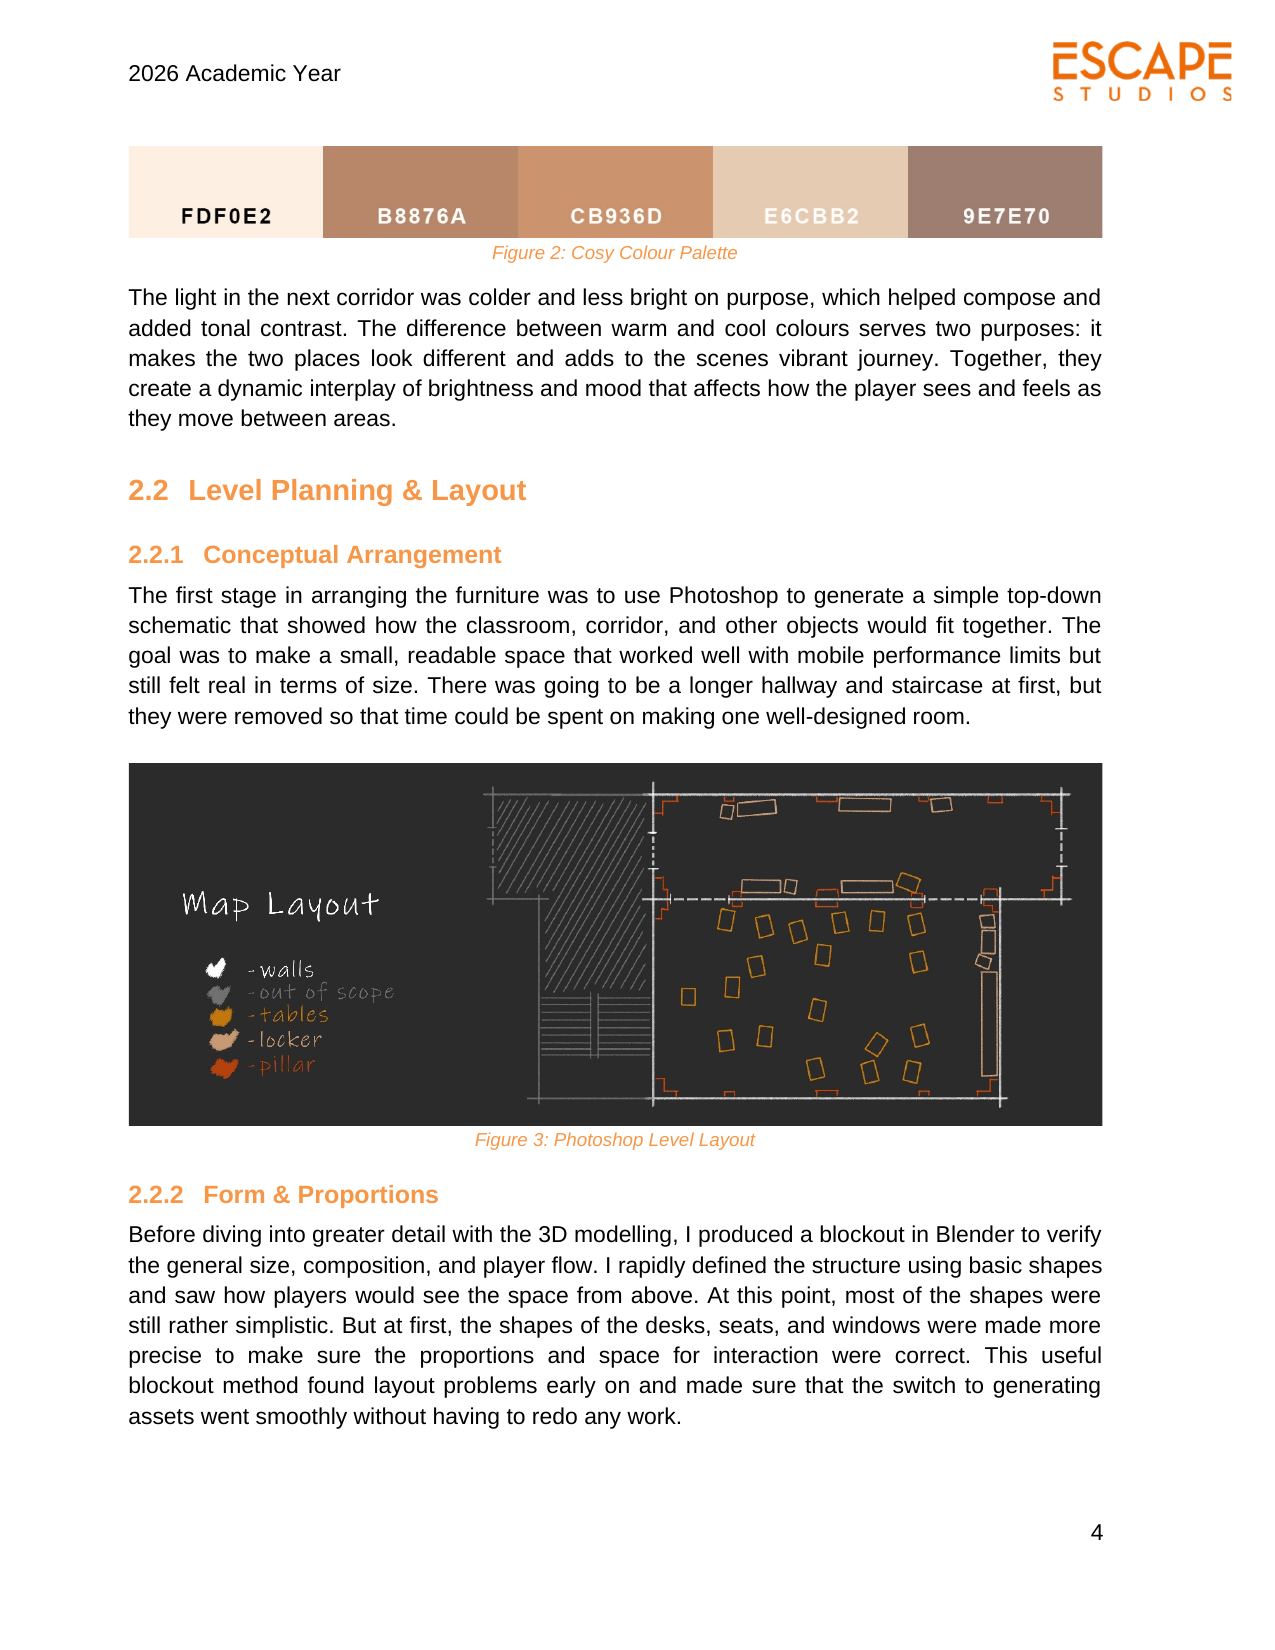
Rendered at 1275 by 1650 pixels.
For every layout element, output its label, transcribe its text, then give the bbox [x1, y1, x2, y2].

subtitle Form & Proportions [128, 1180, 1103, 1209]
text Before diving into greater detail with the 3D modelling, I produced a blockout in Blender to verify the general size, composition, and player flow. I rapidly defined the structure using basic shapes and saw how players would see the space from above. At this point, most of the shapes were still rather simplistic. But at first, the shapes of the desks, seats, and windows were made more precise to make sure the proportions and space for interaction were correct. This useful blockout method found layout problems early on and made sure that the switch to generating assets went smoothly without having to redo any work. [128, 1221, 1103, 1429]
text Figure 2: Cosy Colour Palette [128, 242, 1103, 263]
picture [128, 763, 1103, 1126]
text The first stage in arranging the furniture was to use Photoshop to generate a simple top-down schematic that showed how the classroom, corridor, and other objects would fit together. The goal was to make a small, readable space that worked well with mobile performance limits but still felt real in terms of size. There was going to be a longer hallway and staircase at first, but they were removed so that time could be spent on making one well-designed room. [128, 582, 1103, 729]
subtitle Level Planning & Layout [128, 473, 1103, 506]
text Figure 3: Photoshop Level Layout [128, 1129, 1103, 1151]
picture [1053, 41, 1232, 101]
subtitle Conceptual Arrangement [128, 541, 1103, 569]
picture [128, 146, 1103, 238]
text The light in the next corridor was colder and less bright on purpose, which helped compose and added tonal contrast. The difference between warm and cool colours serves two purposes: it makes the two places look different and adds to the scenes vibrant journey. Together, they create a dynamic interplay of brightness and mood that affects how the player sees and feels as they move between areas. [128, 284, 1103, 431]
